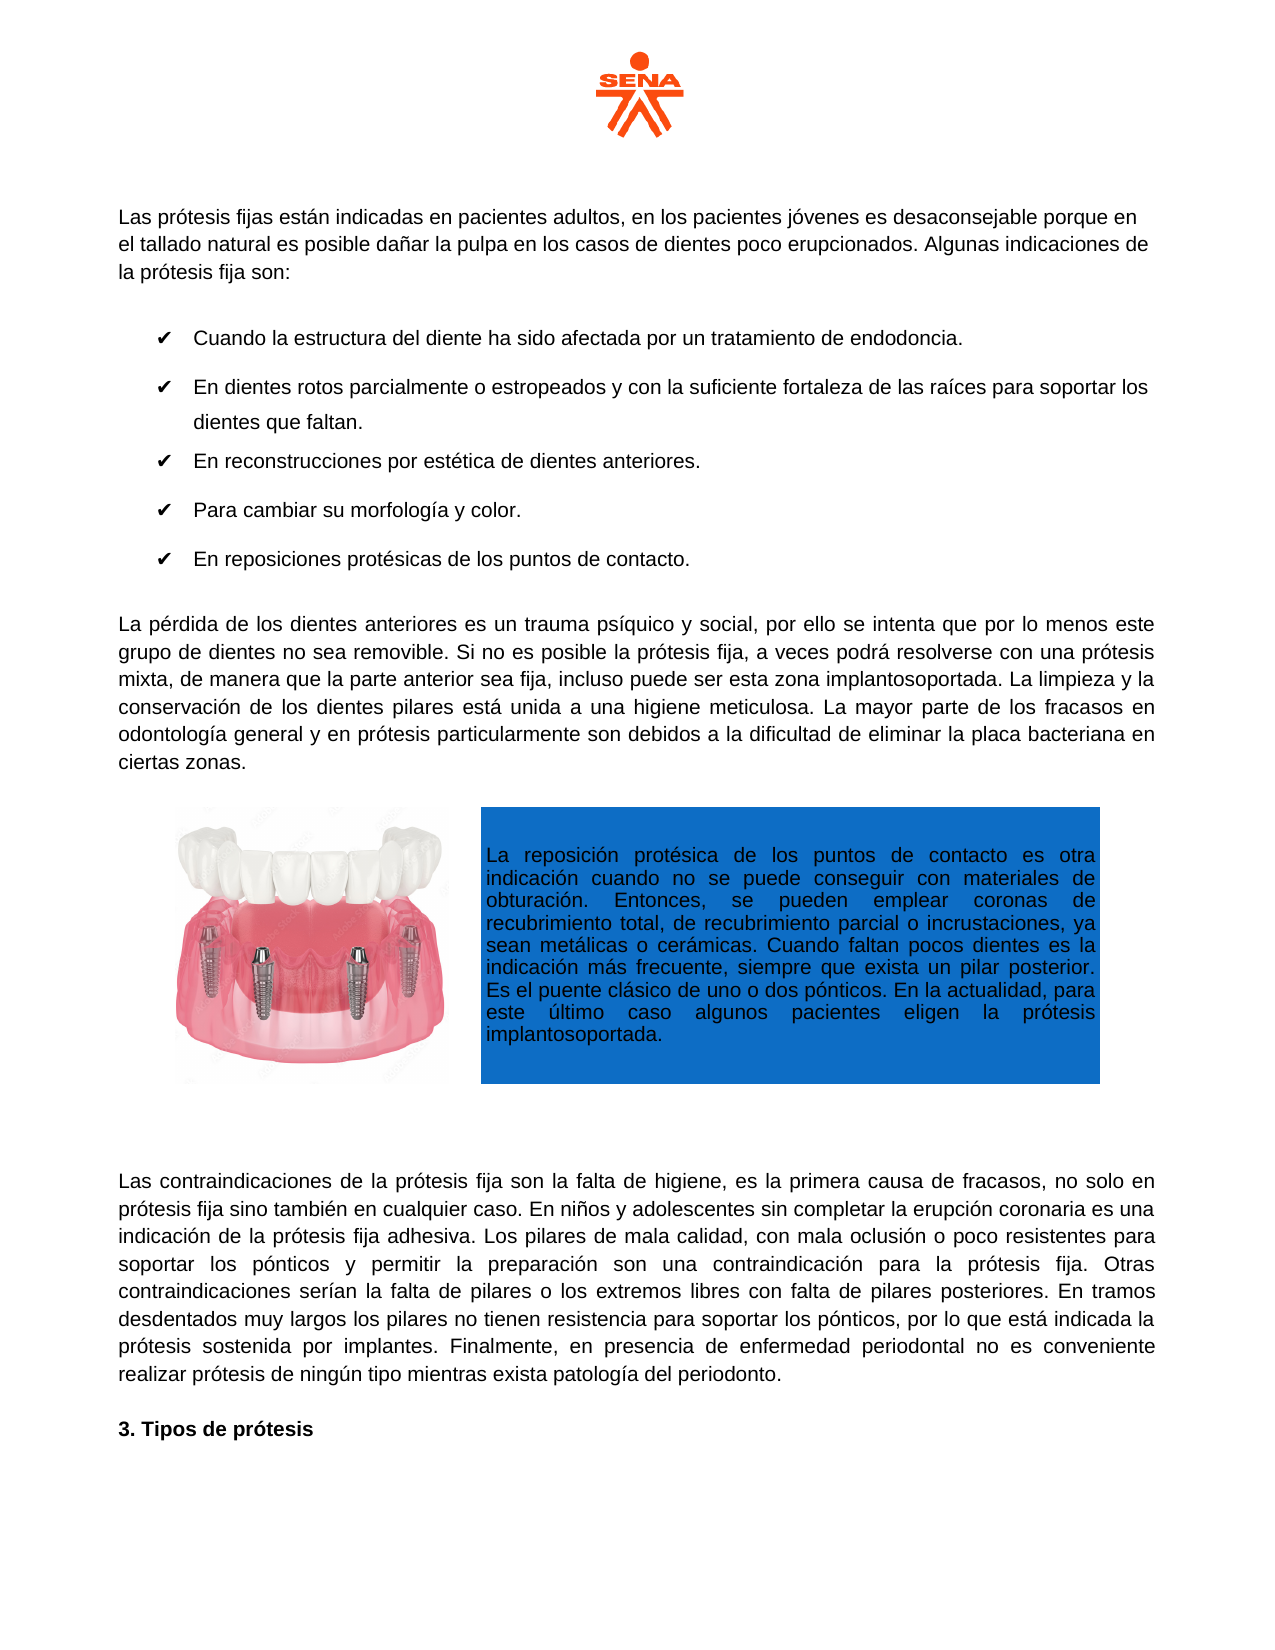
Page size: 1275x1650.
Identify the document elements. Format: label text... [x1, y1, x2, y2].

list Cuando la estructura del diente ha sido afectada por un tratamiento de endodoncia. [156, 315, 1157, 357]
list En dientes rotos parcialmente o estropeados y con la suficiente fortaleza de las raíces para soportar los dientes que faltan. [156, 364, 1157, 434]
picture [175, 807, 449, 1084]
list Para cambiar su morfología y color. [156, 487, 1157, 529]
list En reconstrucciones por estética de dientes anteriores. [156, 437, 1157, 480]
text Las contraindicaciones de la prótesis fija son la falta de higiene, es la primera causa de fracasos, no solo en prótesis fija sino también en cualquier caso. En niños y adolescentes sin completar la erupción coronaria es una indicación de la prótesis fija adhesiva. Los pilares de mala calidad, con mala oclusión o poco resistentes para soportar los pónticos y permitir la preparación son una contraindicación para la prótesis fija. Otras contraindicaciones serían la falta de pilares o los extremos libres con falta de pilares posteriores. En tramos desdentados muy largos los pilares no tienen resistencia para soportar los pónticos, por lo que está indicada la prótesis sostenida por implantes. Finalmente, en presencia de enfermedad periodontal no es conveniente realizar prótesis de ningún tipo mientras exista patología del periodonto. [118, 1169, 1157, 1385]
text 3. Tipos de prótesis [118, 1416, 1157, 1440]
picture [585, 48, 690, 142]
text La pérdida de los dientes anteriores es un trauma psíquico y social, por ello se intenta que por lo menos este grupo de dientes no sea removible. Si no es posible la prótesis fija, a veces podrá resolverse con una prótesis mixta, de manera que la parte anterior sea fija, incluso puede ser esta zona implantosoportada. La limpieza y la conservación de los dientes pilares está unida a una higiene meticulosa. La mayor parte de los fracasos en odontología general y en prótesis particularmente son debidos a la dificultad de eliminar la placa bacteriana en ciertas zonas. [118, 612, 1157, 774]
list En reposiciones protésicas de los puntos de contacto. [156, 536, 1157, 578]
text Las prótesis fijas están indicadas en pacientes adultos, en los pacientes jóvenes es desaconsejable porque en el tallado natural es posible dañar la pulpa en los casos de dientes poco erupcionados. Algunas indicaciones de la prótesis fija son: [118, 205, 1157, 284]
